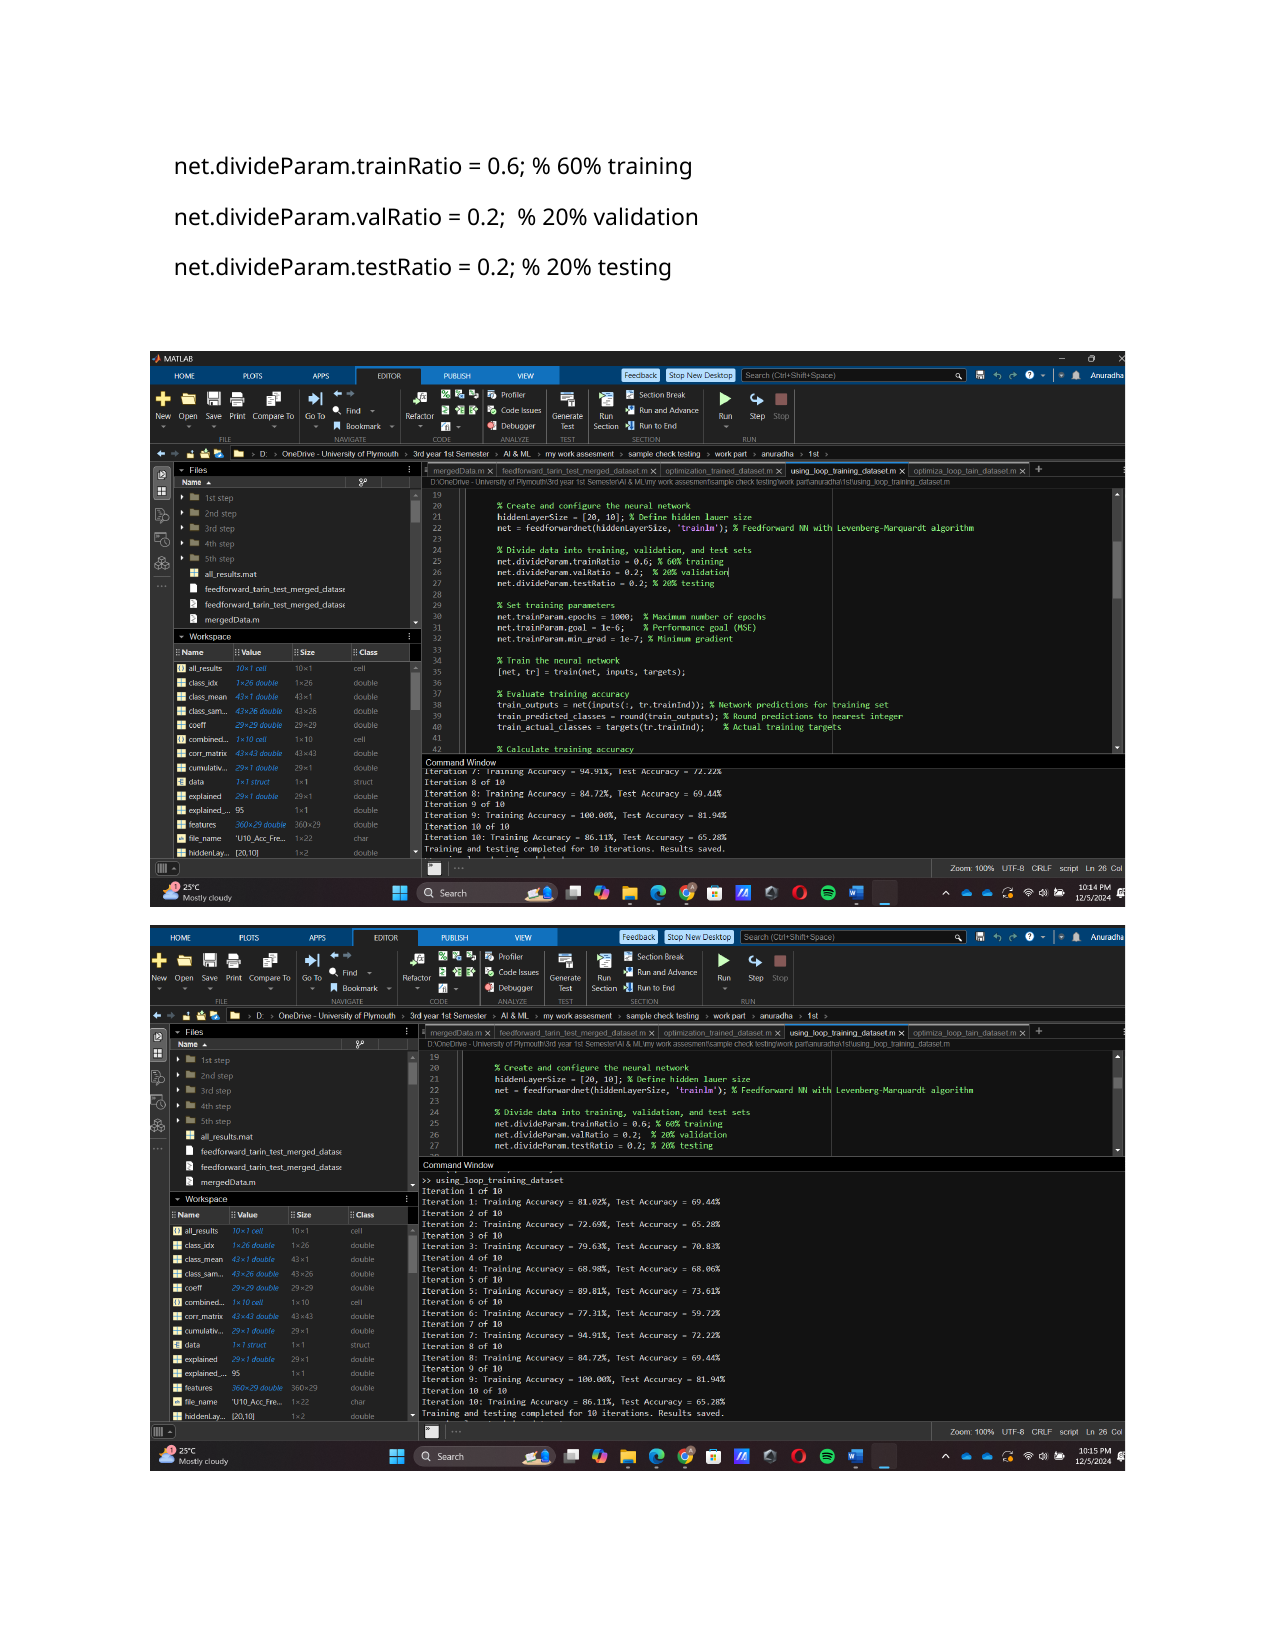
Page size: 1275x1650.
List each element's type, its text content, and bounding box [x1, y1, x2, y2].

text net.divideParam.testRatio = 0.2; % 20% testing [150, 251, 1125, 282]
picture [150, 925, 1125, 1471]
text net.divideParam.valRatio = 0.2; % 20% validation [150, 200, 1125, 232]
picture [150, 351, 1125, 907]
text net.divideParam.trainRatio = 0.6; % 60% training [150, 150, 1125, 181]
